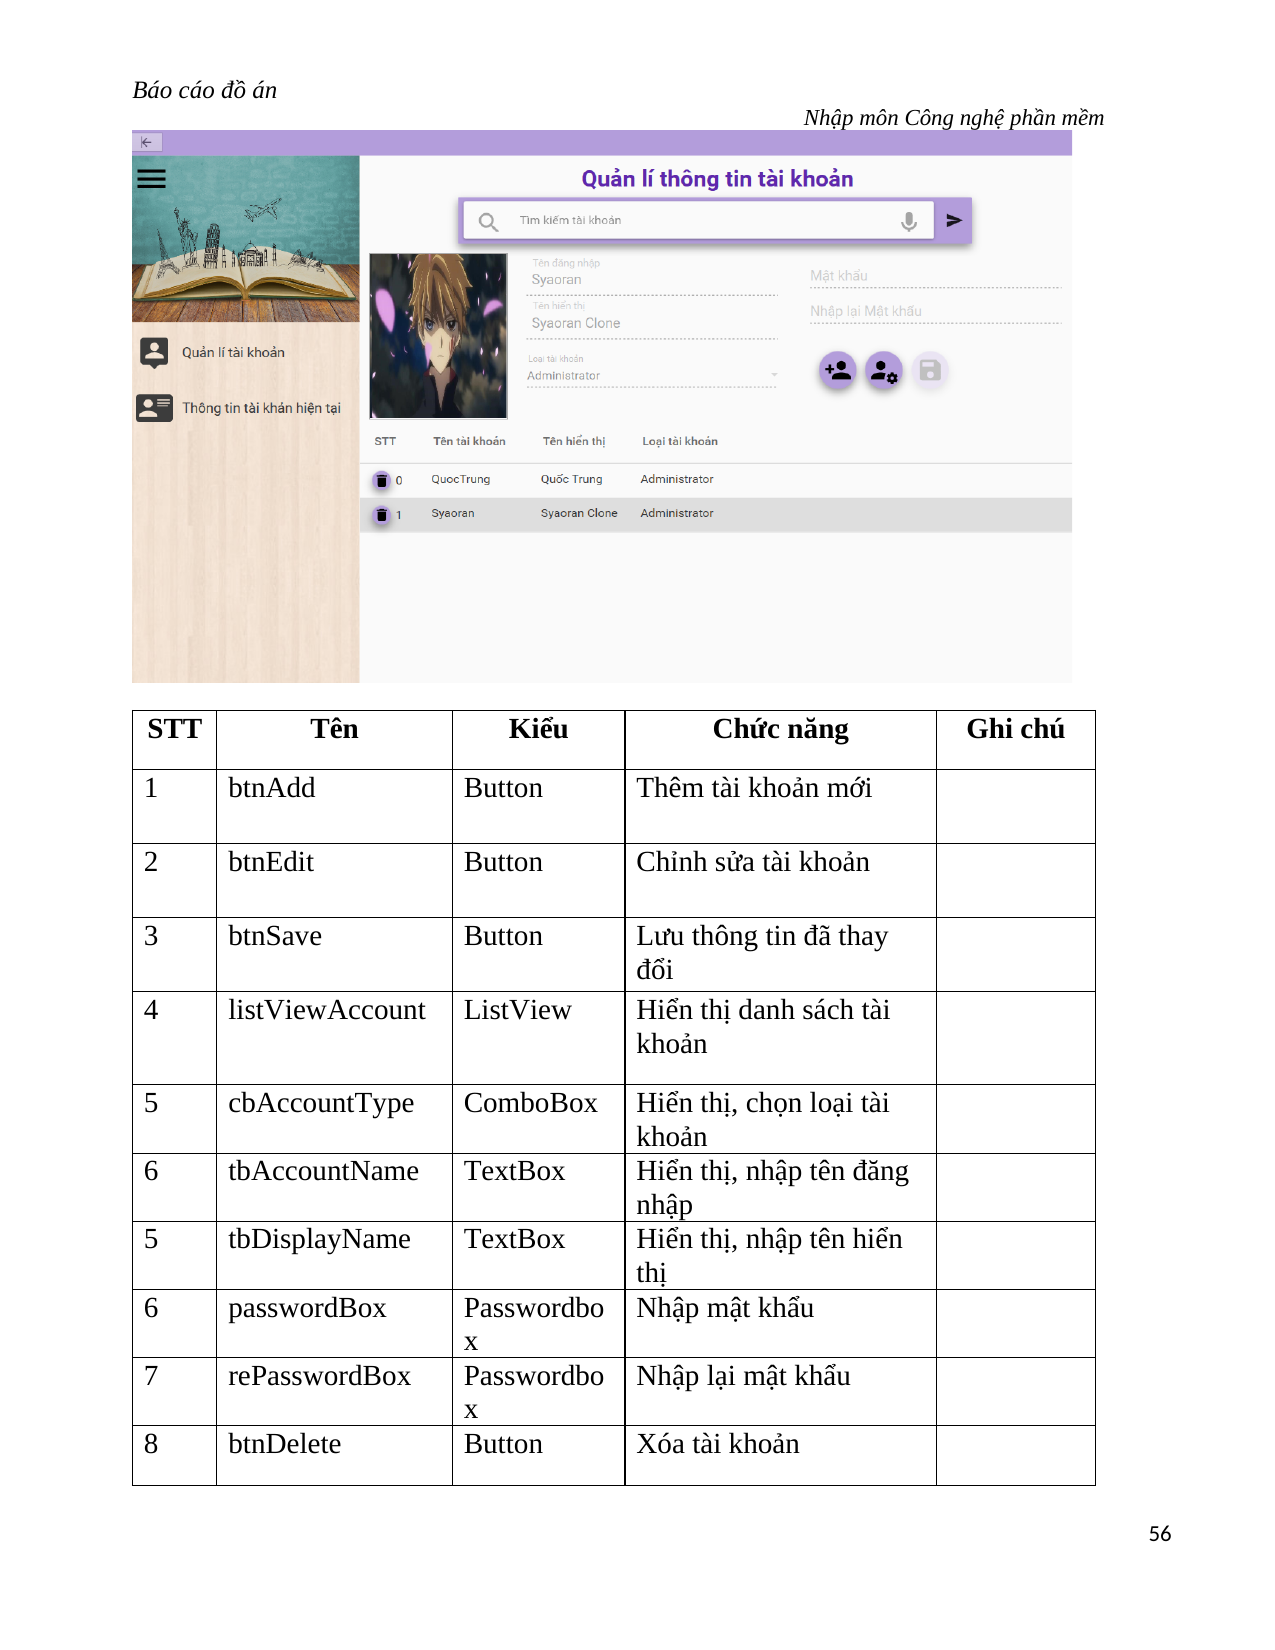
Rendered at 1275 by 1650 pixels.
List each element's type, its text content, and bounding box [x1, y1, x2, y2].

table_cell Chỉnh sửa tài khoản [626, 844, 936, 917]
table_cell ComboBox [453, 1085, 624, 1152]
table_cell [937, 1085, 1095, 1152]
table_cell 2 [133, 844, 216, 917]
table_cell [937, 992, 1095, 1084]
table_cell Passwordbox [453, 1358, 624, 1425]
table_cell 5 [133, 1085, 216, 1152]
table_cell Button [453, 1426, 624, 1484]
table_cell Passwordbox [453, 1290, 624, 1357]
table_header Ghi chú [937, 711, 1095, 769]
table_cell [937, 1426, 1095, 1484]
table_cell tbAccountName [217, 1154, 452, 1221]
table_cell Button [453, 770, 624, 843]
table_header Kiểu [453, 711, 624, 769]
table_cell listViewAccount [217, 992, 452, 1084]
table_cell Hiển thị, chọn loại tài khoản [626, 1085, 936, 1152]
table_cell Hiển thị, nhập tên hiển thị [626, 1222, 936, 1289]
table_cell Nhập mật khẩu [626, 1290, 936, 1357]
table_header Tên [217, 711, 452, 769]
table_header Chức năng [626, 711, 936, 769]
table_cell TextBox [453, 1222, 624, 1289]
table_cell Xóa tài khoản [626, 1426, 936, 1484]
table_cell Lưu thông tin đã thay đổi [626, 918, 936, 991]
table_cell btnSave [217, 918, 452, 991]
table_cell Hiển thị, nhập tên đăng nhập [626, 1154, 936, 1221]
table_cell passwordBox [217, 1290, 452, 1357]
table_cell 6 [133, 1154, 216, 1221]
table_cell 7 [133, 1358, 216, 1425]
table_cell [937, 770, 1095, 843]
table_cell [937, 844, 1095, 917]
table_header STT [133, 711, 216, 769]
table_cell Hiển thị danh sách tài khoản [626, 992, 936, 1084]
table_cell btnEdit [217, 844, 452, 917]
table_cell Thêm tài khoản mới [626, 770, 936, 843]
table_cell tbDisplayName [217, 1222, 452, 1289]
table_cell [937, 1222, 1095, 1289]
table_cell 1 [133, 770, 216, 843]
table_cell [937, 1154, 1095, 1221]
table_cell [937, 1358, 1095, 1425]
table_cell btnDelete [217, 1426, 452, 1484]
table_cell 4 [133, 992, 216, 1084]
table_cell [937, 918, 1095, 991]
table_cell 3 [133, 918, 216, 991]
table_cell TextBox [453, 1154, 624, 1221]
table_cell 5 [133, 1222, 216, 1289]
table_cell rePasswordBox [217, 1358, 452, 1425]
table_cell Button [453, 918, 624, 991]
table_cell Nhập lại mật khẩu [626, 1358, 936, 1425]
table_cell 6 [133, 1290, 216, 1357]
table_cell ListView [453, 992, 624, 1084]
table_cell cbAccountType [217, 1085, 452, 1152]
picture [132, 130, 1073, 683]
table_cell [937, 1290, 1095, 1357]
table_cell 8 [133, 1426, 216, 1484]
table_cell Button [453, 844, 624, 917]
table_cell btnAdd [217, 770, 452, 843]
